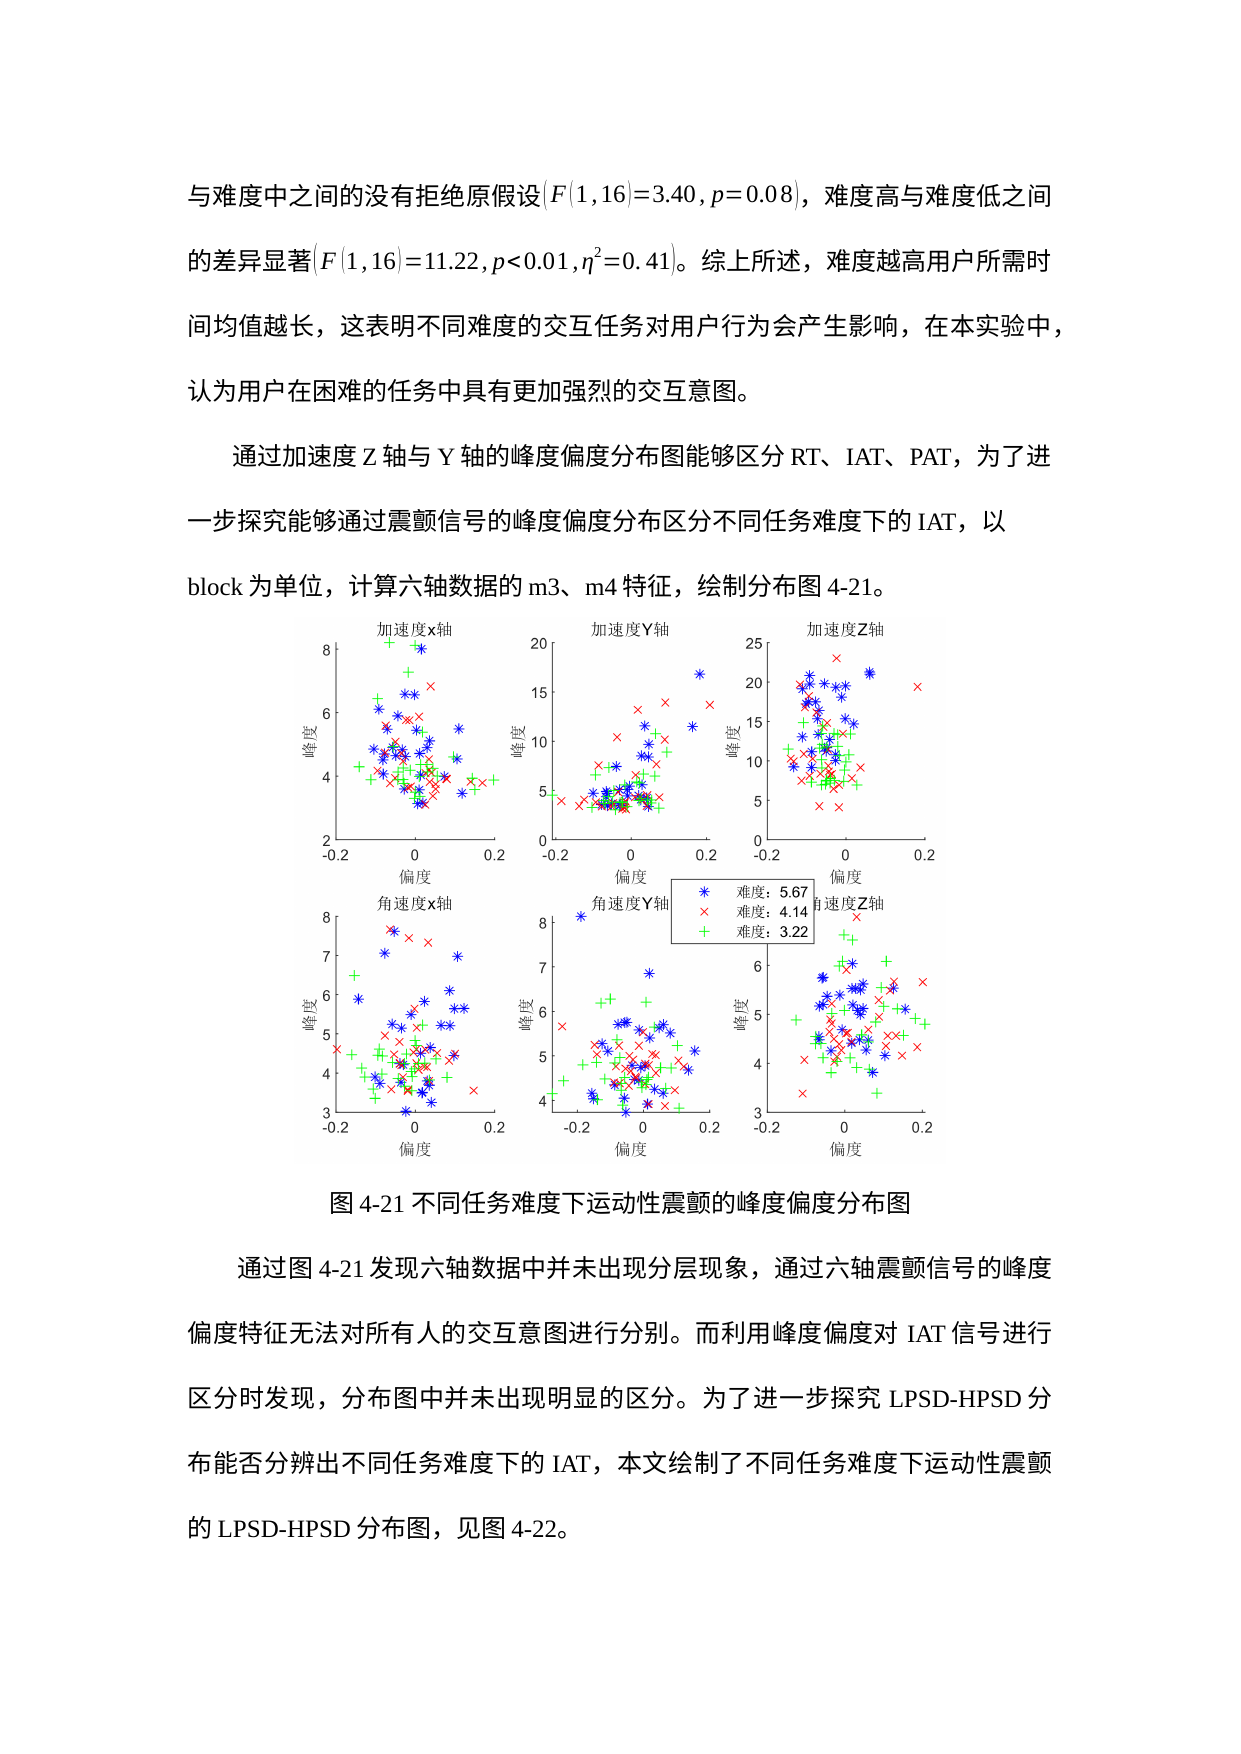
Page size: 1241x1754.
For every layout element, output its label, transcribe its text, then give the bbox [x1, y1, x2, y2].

picture [294, 617, 947, 1164]
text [187, 162, 1053, 422]
text 通过加速度Z轴与Y轴的峰度偏度分布图能够区分RT、IAT、PAT，为了进一步探究能够通过震颤信号的峰度偏度分布区分不同任务难度下的IAT，以block为单位，计算六轴数据的m3、m4特征，绘制分布图4-21。 [187, 422, 1053, 617]
text 通过图4-21发现六轴数据中并未出现分层现象，通过六轴震颤信号的峰度偏度特征无法对所有人的交互意图进行分别。而利用峰度偏度对IAT信号进行区分时发现，分布图中并未出现明显的区分。为了进一步探究 LPSD-HPSD分布能否分辨出不同任务难度下的IAT，本文绘制了不同任务难度下运动性震颤的LPSD-HPSD分布图，见图4-22。 [187, 1234, 1053, 1559]
text 图4-21 不同任务难度下运动性震颤的峰度偏度分布图 [187, 1169, 1053, 1234]
